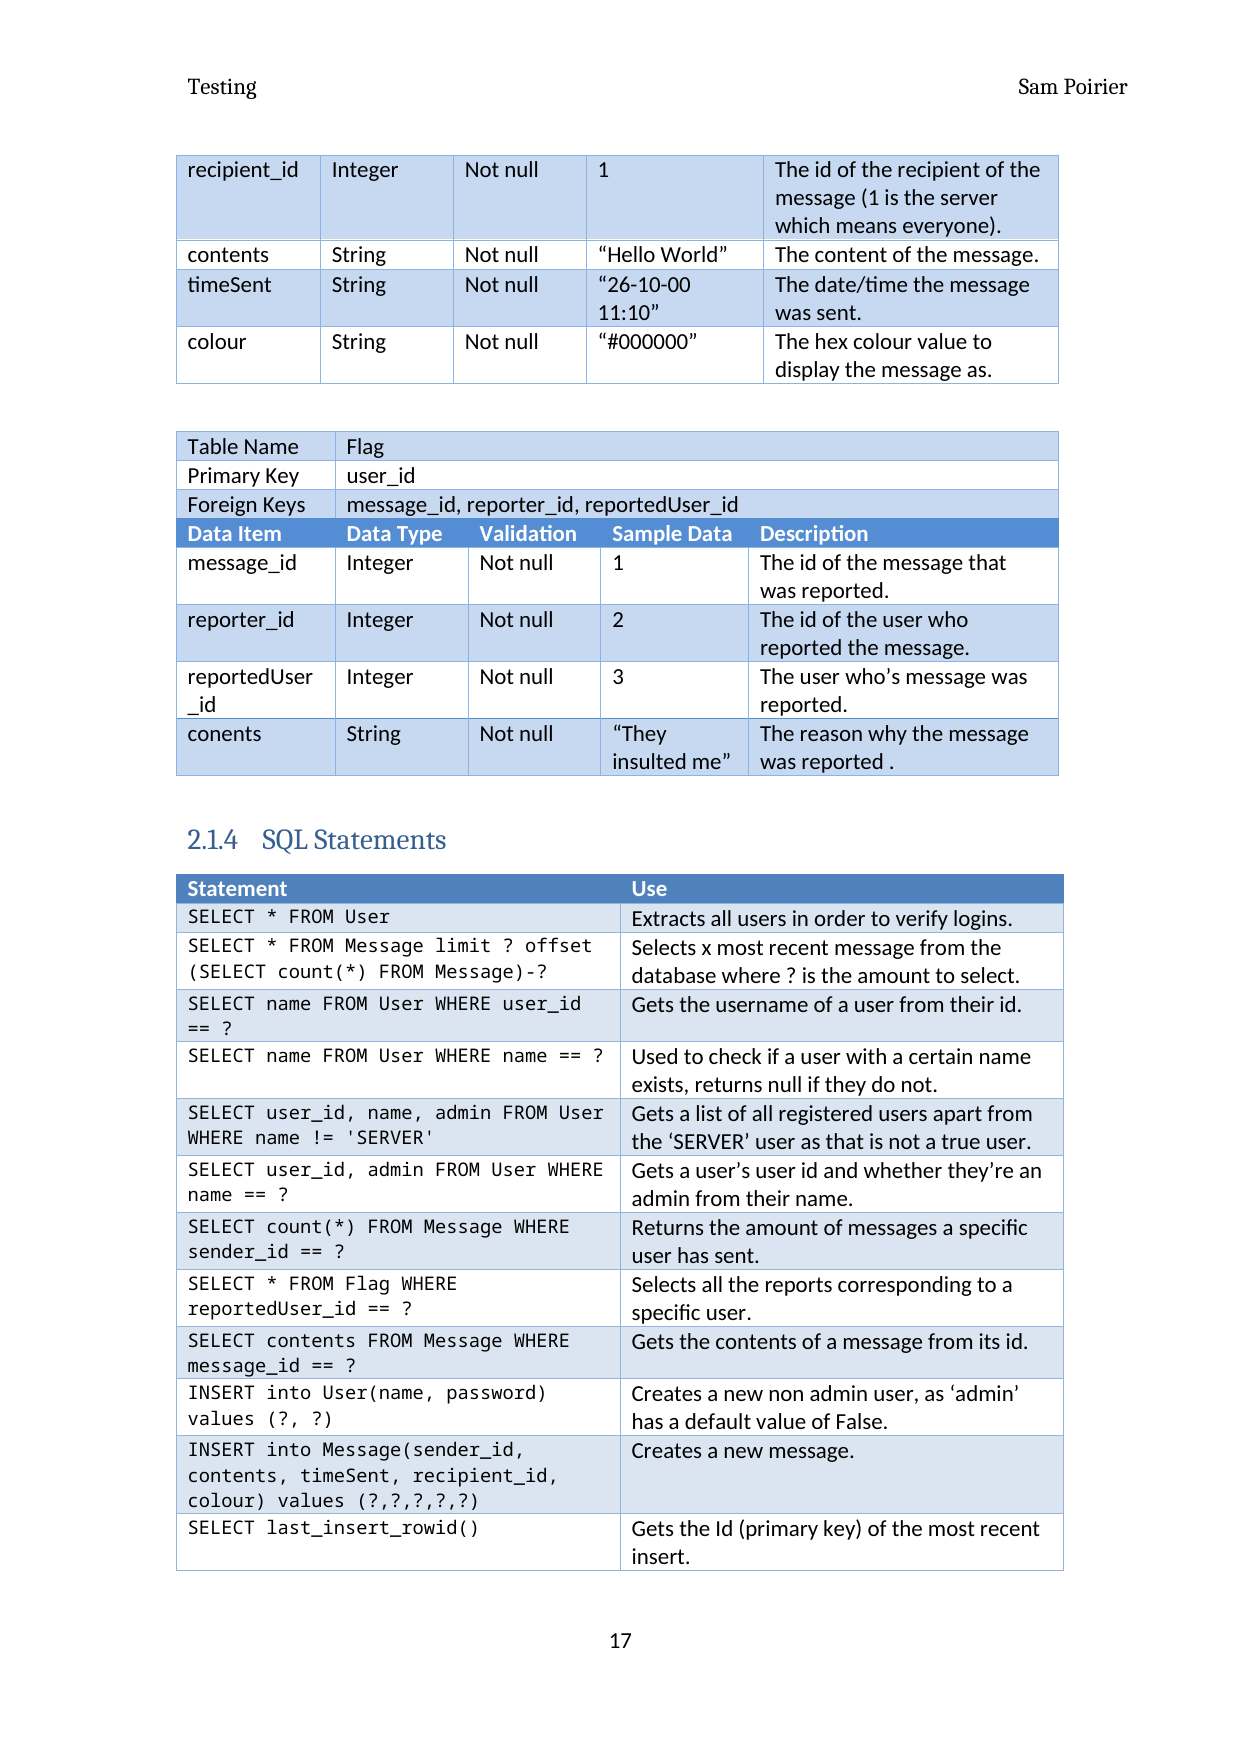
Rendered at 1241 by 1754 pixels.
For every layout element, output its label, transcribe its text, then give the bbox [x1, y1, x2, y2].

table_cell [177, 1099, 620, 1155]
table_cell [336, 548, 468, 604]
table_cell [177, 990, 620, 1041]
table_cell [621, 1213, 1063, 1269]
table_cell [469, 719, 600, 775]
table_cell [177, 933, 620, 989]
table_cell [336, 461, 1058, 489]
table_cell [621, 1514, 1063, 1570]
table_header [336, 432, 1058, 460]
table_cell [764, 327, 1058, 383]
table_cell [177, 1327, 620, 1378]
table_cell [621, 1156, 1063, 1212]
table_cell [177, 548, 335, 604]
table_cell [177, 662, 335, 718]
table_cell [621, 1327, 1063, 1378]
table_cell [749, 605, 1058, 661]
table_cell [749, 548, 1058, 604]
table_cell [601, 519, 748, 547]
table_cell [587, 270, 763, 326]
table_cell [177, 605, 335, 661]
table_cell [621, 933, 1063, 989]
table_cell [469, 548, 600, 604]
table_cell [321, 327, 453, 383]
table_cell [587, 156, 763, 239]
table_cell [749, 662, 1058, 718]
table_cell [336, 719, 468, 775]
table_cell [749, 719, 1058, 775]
subtitle 2.1.4 SQL Statements [187, 823, 1053, 857]
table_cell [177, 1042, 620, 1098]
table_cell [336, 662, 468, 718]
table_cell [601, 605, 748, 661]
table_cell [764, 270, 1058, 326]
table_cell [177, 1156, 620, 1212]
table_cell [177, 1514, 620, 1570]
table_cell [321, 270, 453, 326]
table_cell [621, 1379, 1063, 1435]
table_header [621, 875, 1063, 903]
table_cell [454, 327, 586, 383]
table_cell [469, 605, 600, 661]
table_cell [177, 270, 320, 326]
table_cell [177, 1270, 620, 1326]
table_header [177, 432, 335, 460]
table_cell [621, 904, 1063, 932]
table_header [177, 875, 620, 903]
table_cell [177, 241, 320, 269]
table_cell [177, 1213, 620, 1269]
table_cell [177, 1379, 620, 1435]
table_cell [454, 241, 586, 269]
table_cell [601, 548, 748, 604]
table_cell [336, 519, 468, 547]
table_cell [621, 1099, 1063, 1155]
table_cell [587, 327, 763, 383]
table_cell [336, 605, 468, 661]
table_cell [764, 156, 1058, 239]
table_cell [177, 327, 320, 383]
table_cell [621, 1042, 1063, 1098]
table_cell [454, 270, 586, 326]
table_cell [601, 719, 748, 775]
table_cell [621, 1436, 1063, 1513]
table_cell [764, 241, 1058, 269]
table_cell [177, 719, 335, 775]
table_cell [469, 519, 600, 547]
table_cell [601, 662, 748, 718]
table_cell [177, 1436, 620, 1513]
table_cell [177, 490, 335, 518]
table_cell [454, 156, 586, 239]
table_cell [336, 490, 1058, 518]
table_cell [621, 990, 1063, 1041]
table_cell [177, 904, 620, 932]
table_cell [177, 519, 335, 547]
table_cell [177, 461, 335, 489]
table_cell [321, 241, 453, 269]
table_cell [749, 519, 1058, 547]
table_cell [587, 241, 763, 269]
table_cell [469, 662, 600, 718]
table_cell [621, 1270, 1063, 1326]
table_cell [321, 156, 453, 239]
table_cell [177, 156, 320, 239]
